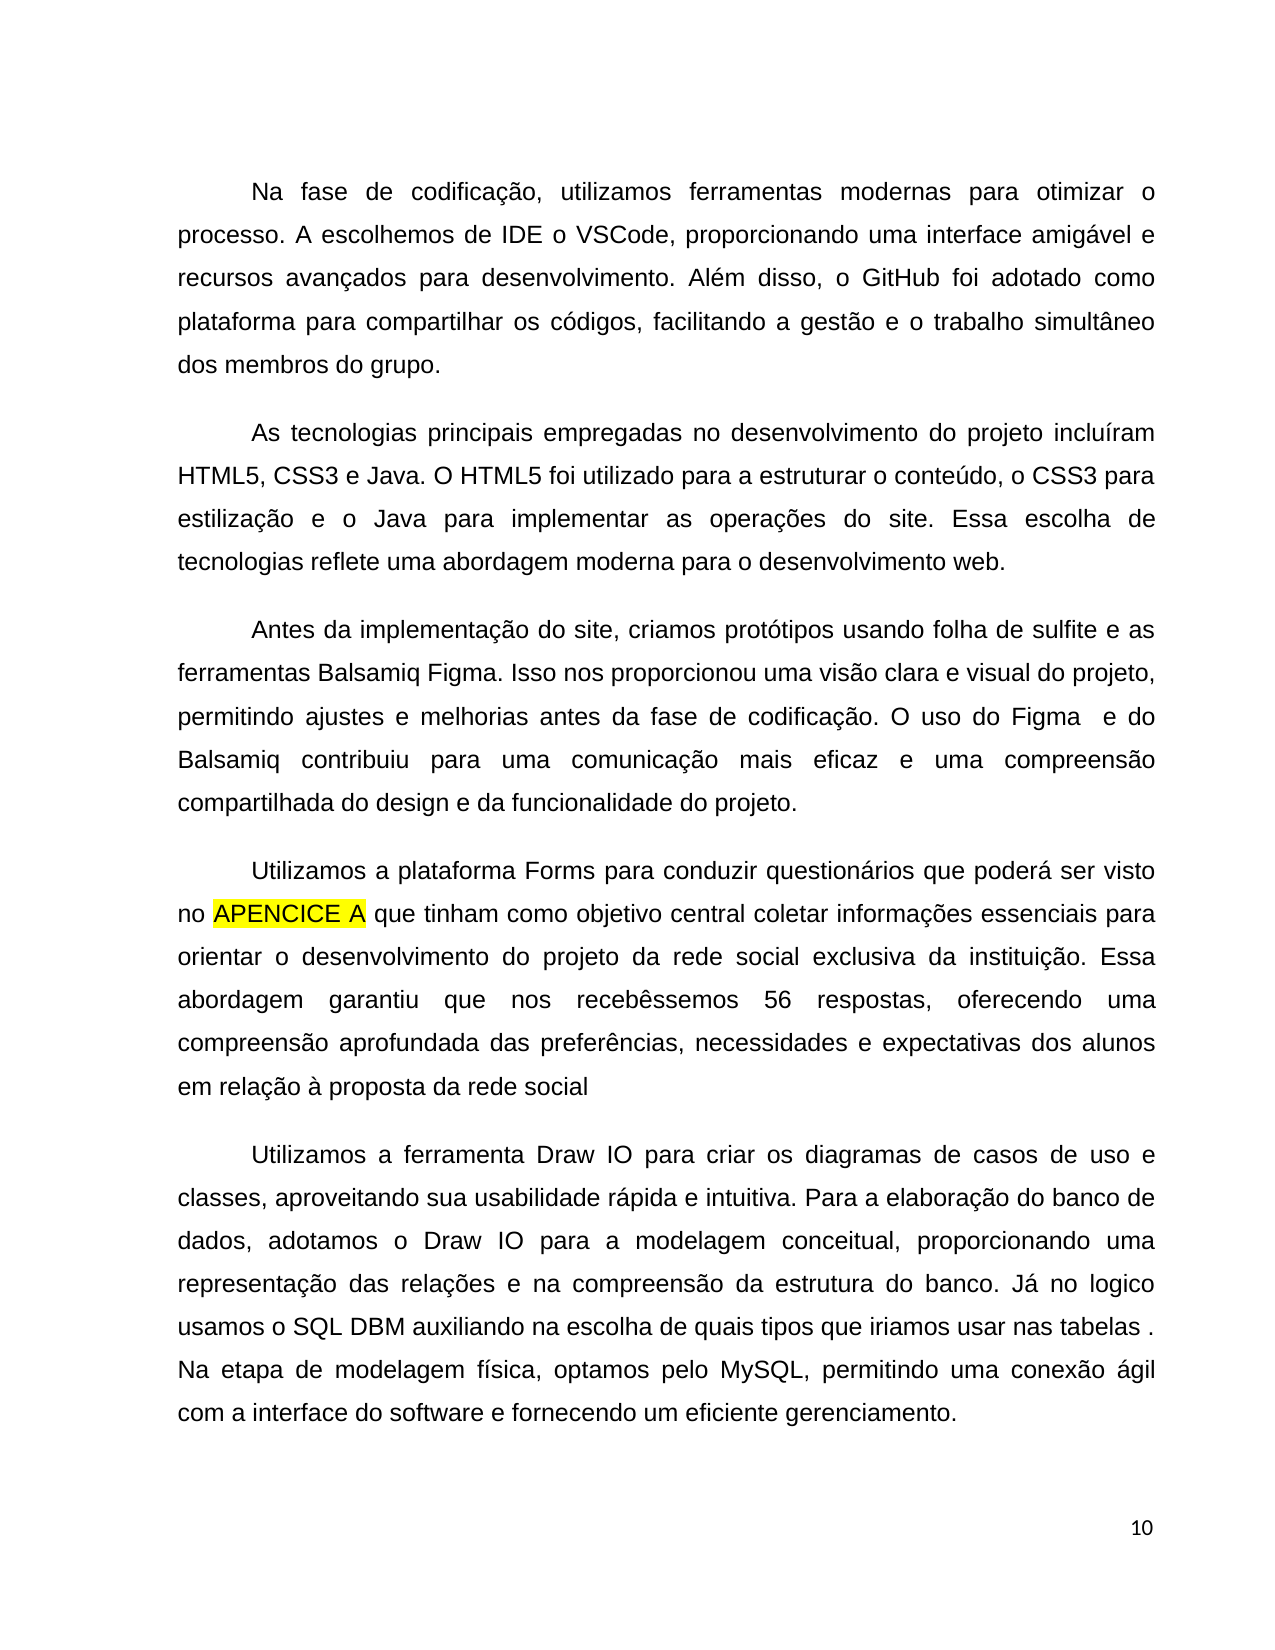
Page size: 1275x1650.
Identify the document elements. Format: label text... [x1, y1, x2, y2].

text Na fase de codificação, utilizamos ferramentas modernas para otimizar o processo. A escolhemos de IDE o VSCode, proporcionando uma interface amigável e recursos avançados para desenvolvimento. Além disso, o GitHub foi adotado como plataforma para compartilhar os códigos, facilitando a gestão e o trabalho simultâneo dos membros do grupo. [177, 177, 1157, 378]
text Antes da implementação do site, criamos protótipos usando folha de sulfite e as ferramentas Balsamiq Figma. Isso nos proporcionou uma visão clara e visual do projeto, permitindo ajustes e melhorias antes da fase de codificação. O uso do Figma e do Balsamiq contribuiu para uma comunicação mais eficaz e uma compreensão compartilhada do design e da funcionalidade do projeto. [177, 615, 1157, 817]
text Utilizamos a ferramenta Draw IO para criar os diagramas de casos de uso e classes, aproveitando sua usabilidade rápida e intuitiva. Para a elaboração do banco de dados, adotamos o Draw IO para a modelagem conceitual, proporcionando uma representação das relações e na compreensão da estrutura do banco. Já no logico usamos o SQL DBM auxiliando na escolha de quais tipos que iriamos usar nas tabelas . Na etapa de modelagem física, optamos pelo MySQL, permitindo uma conexão ágil com a interface do software e fornecendo um eficiente gerenciamento. [177, 1140, 1157, 1427]
text As tecnologias principais empregadas no desenvolvimento do projeto incluíram HTML5, CSS3 e Java. O HTML5 foi utilizado para a estruturar o conteúdo, o CSS3 para estilização e o Java para implementar as operações do site. Essa escolha de tecnologias reflete uma abordagem moderna para o desenvolvimento web. [177, 418, 1157, 576]
text Utilizamos a plataforma Forms para conduzir questionários que poderá ser visto no APENCICE A que tinham como objetivo central coletar informações essenciais para orientar o desenvolvimento do projeto da rede social exclusiva da instituição. Essa abordagem garantiu que nos recebêssemos 56 respostas, oferecendo uma compreensão aprofundada das preferências, necessidades e expectativas dos alunos em relação à proposta da rede social [177, 856, 1157, 1100]
